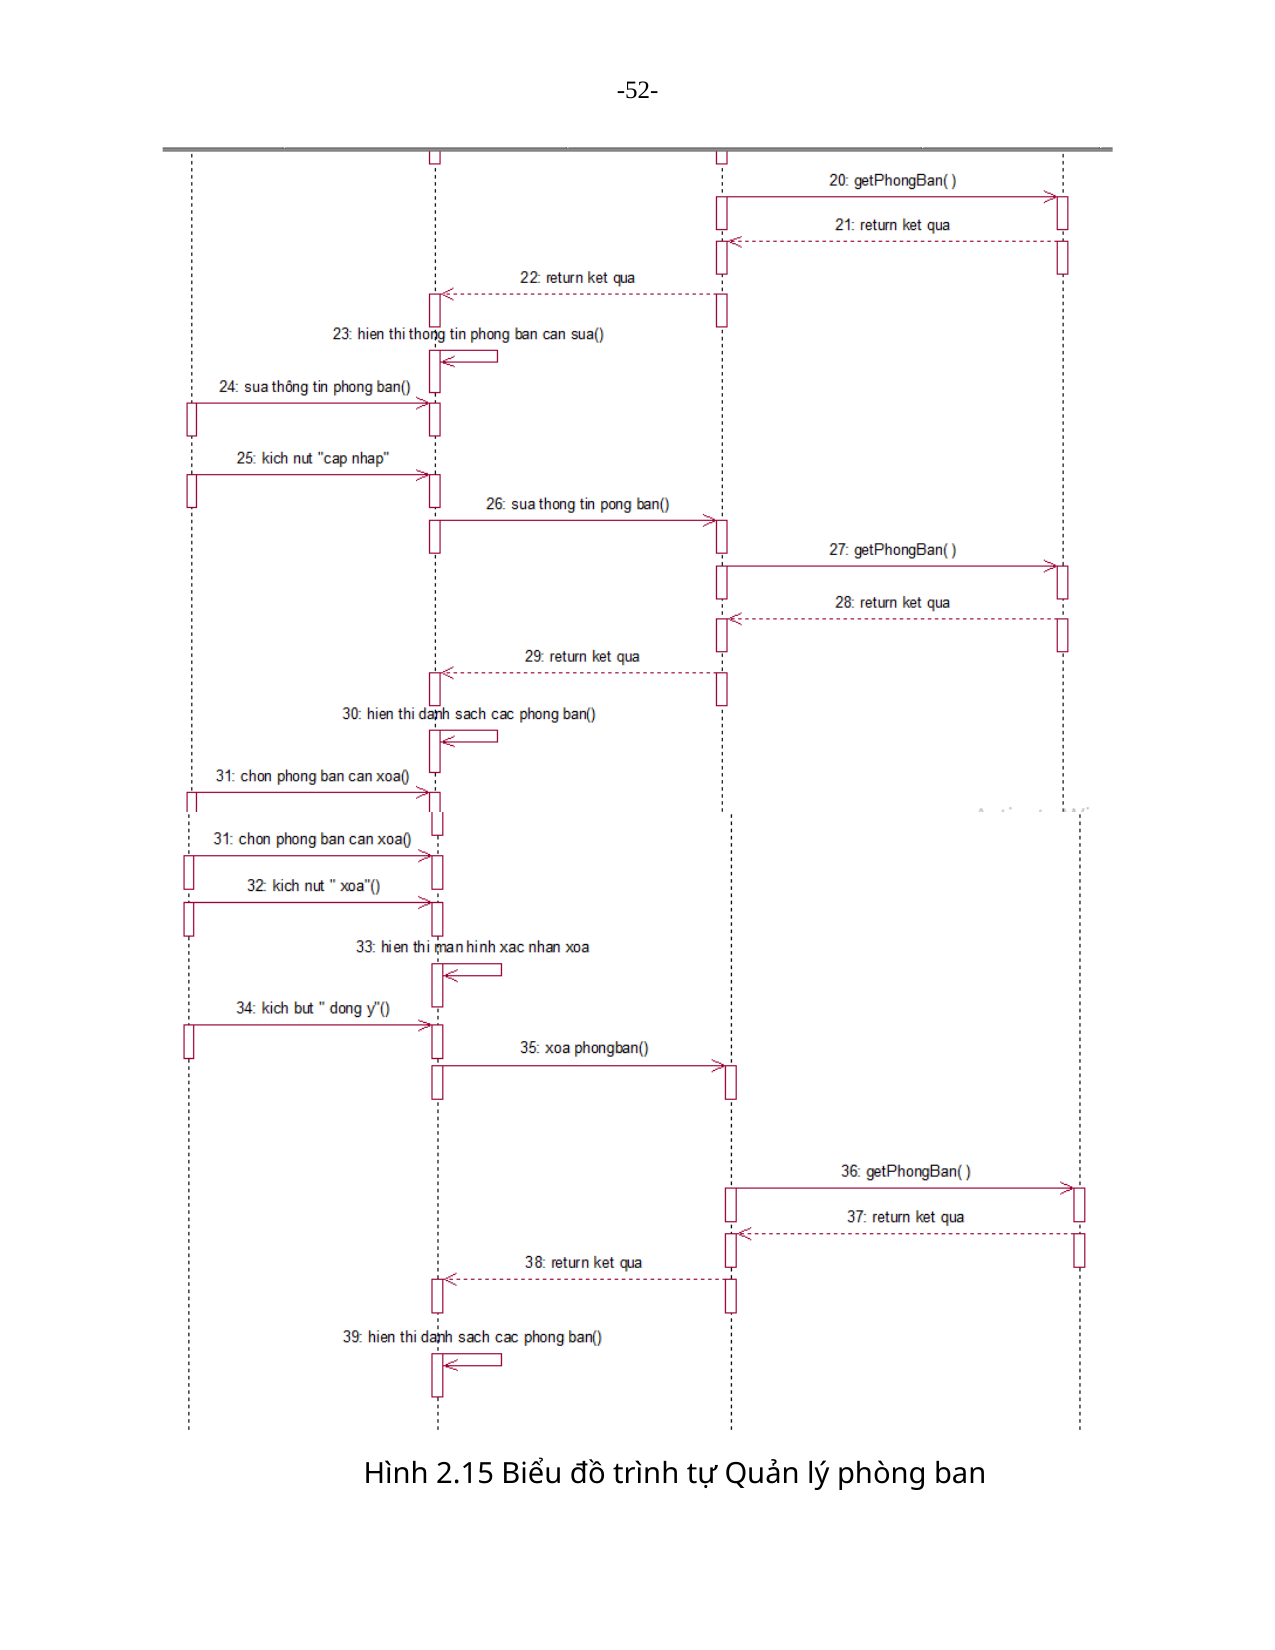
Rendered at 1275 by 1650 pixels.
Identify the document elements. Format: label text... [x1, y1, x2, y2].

picture [162, 147, 1113, 1442]
text Hình 2.15 Biểu đồ trình tự Quản lý phòng ban [193, 1452, 1157, 1492]
